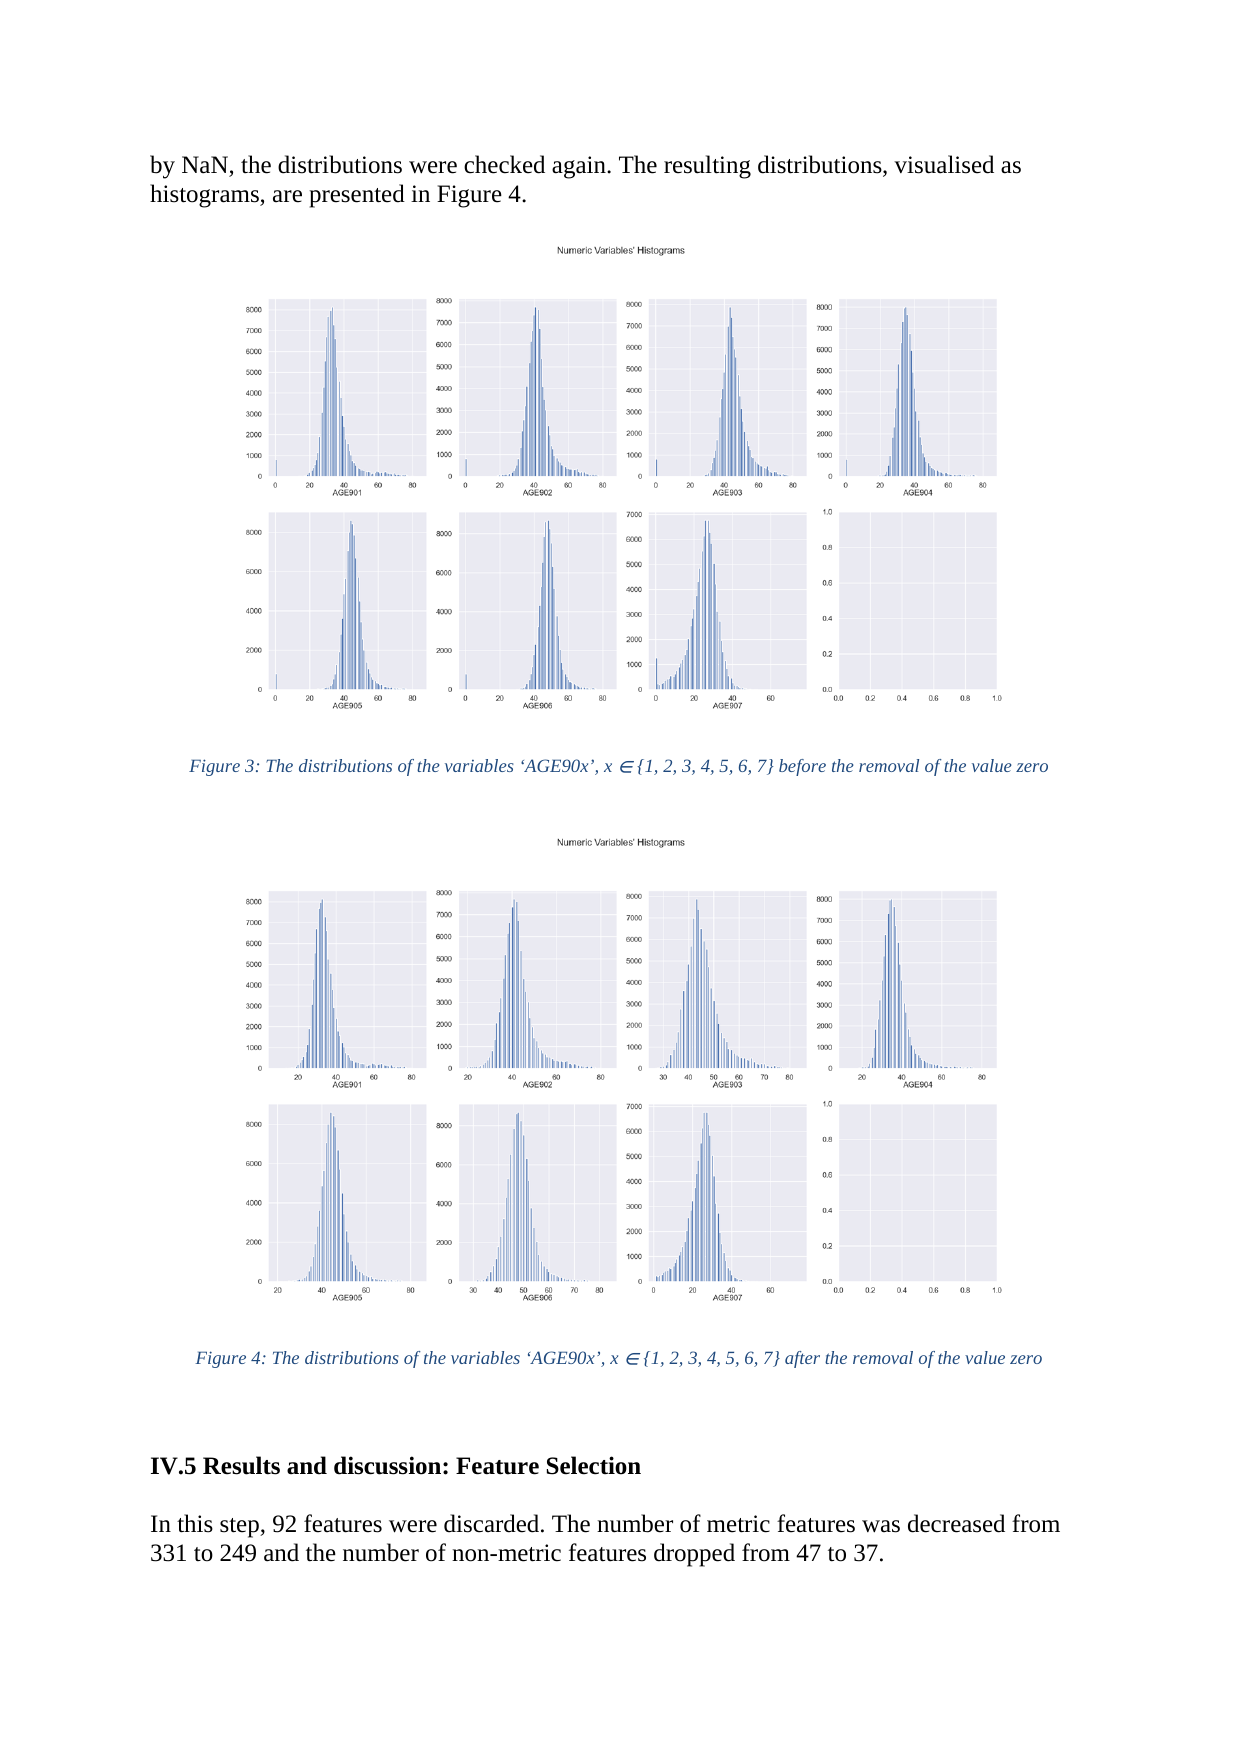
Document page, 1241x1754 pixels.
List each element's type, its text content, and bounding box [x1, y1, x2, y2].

picture [150, 828, 1091, 1346]
text Figure 4: The distributions of the variables ‘AGE90x’, x ∈ {1, 2, 3, 4, 5, 6, 7} after the removal of the value zero [150, 1346, 1090, 1368]
text IV.5 Results and discussion: Feature Selection [150, 1451, 1087, 1480]
picture [150, 236, 1091, 754]
text Figure 3: The distributions of the variables ‘AGE90x’, x ∈ {1, 2, 3, 4, 5, 6, 7} before the removal of the value zero [150, 754, 1090, 776]
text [150, 150, 1087, 207]
text In this step, 92 features were discarded. The number of metric features was decreased from 331 to 249 and the number of non-metric features dropped from 47 to 37. [150, 1509, 1087, 1566]
